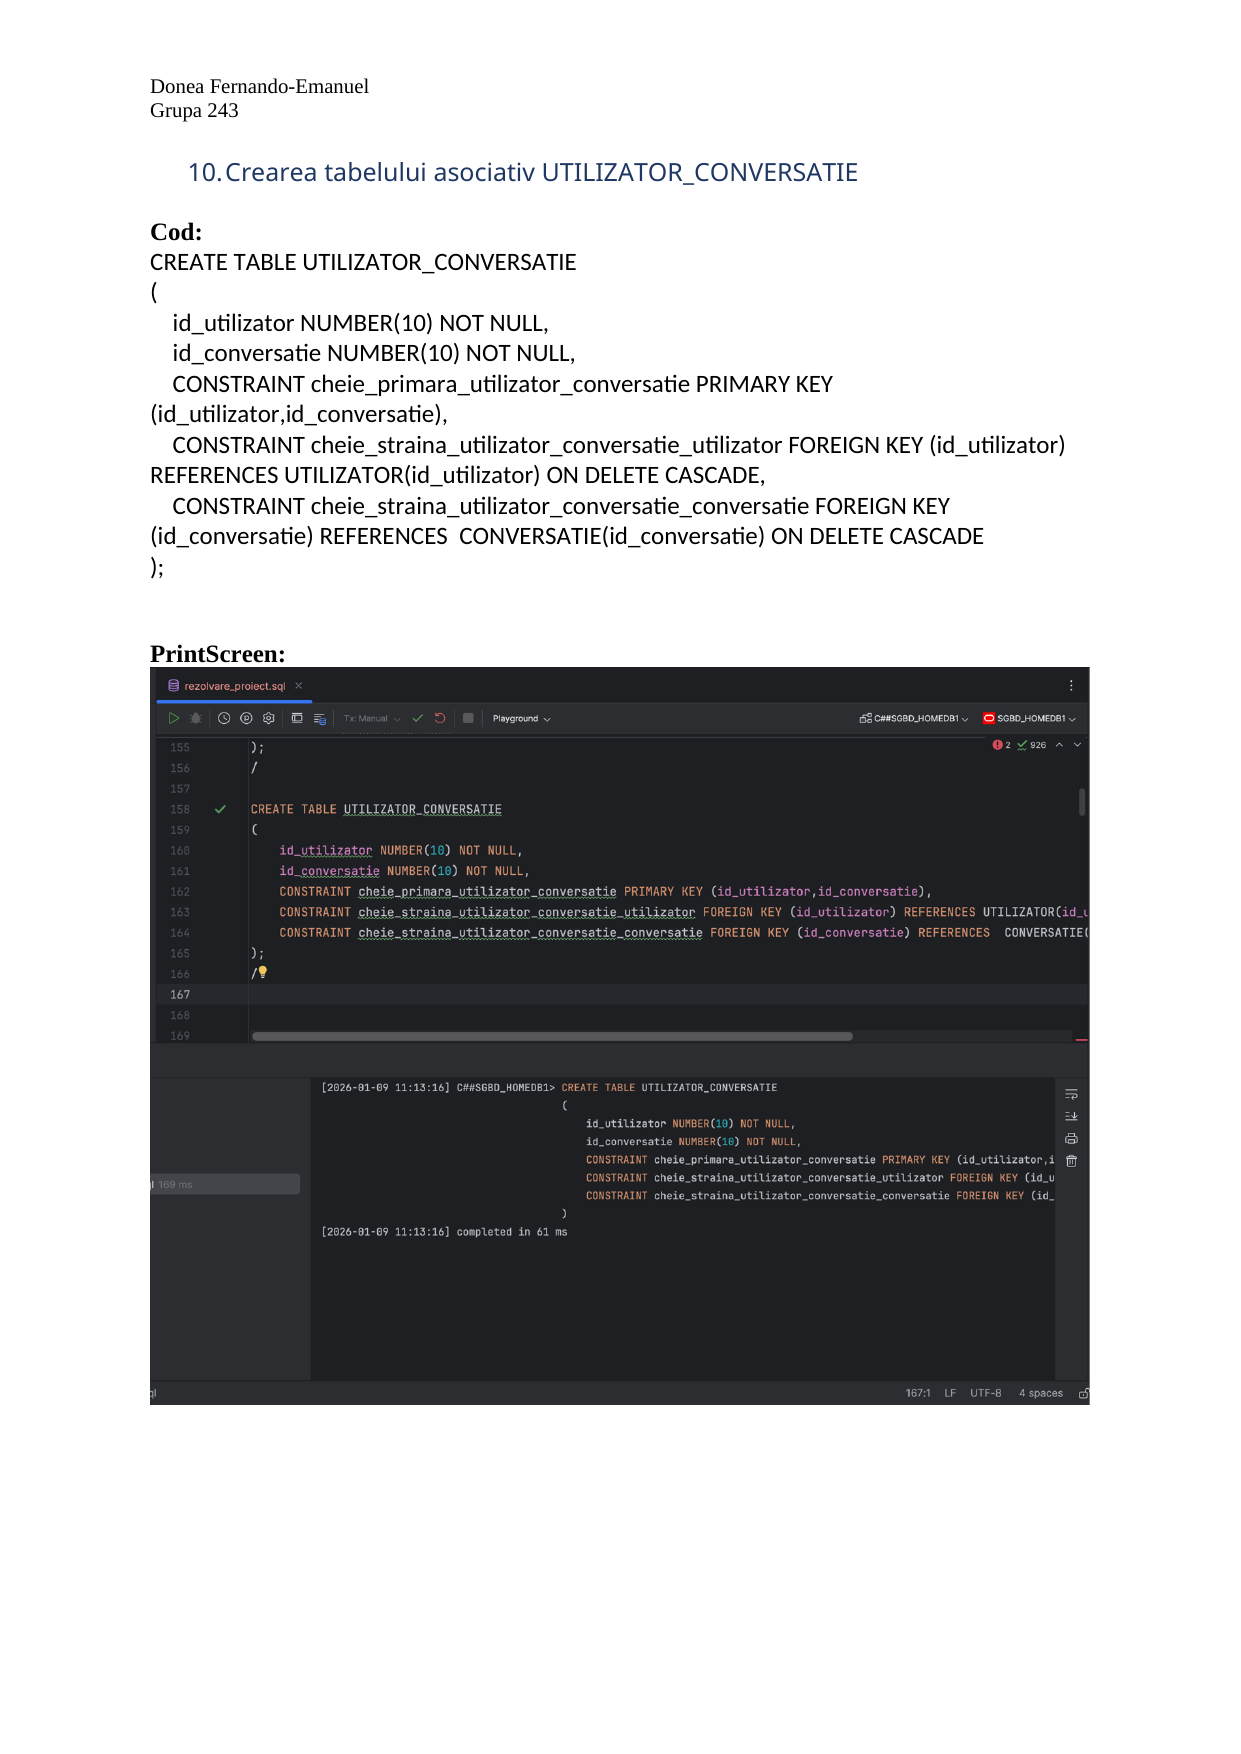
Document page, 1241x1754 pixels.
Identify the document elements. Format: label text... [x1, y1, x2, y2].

text ( [150, 276, 1090, 307]
text id_utilizator NUMBER(10) NOT NULL, [150, 307, 1090, 337]
text CONSTRAINT cheie_primara_utilizator_conversatie PRIMARY KEY (id_utilizator,id_conversatie), [150, 368, 1090, 429]
text CONSTRAINT cheie_straina_utilizator_conversatie_conversatie FOREIGN KEY (id_conversatie) REFERENCES CONVERSATIE(id_conversatie) ON DELETE CASCADE [150, 490, 1090, 551]
picture [150, 667, 1090, 1405]
text CONSTRAINT cheie_straina_utilizator_conversatie_utilizator FOREIGN KEY (id_utilizator) REFERENCES UTILIZATOR(id_utilizator) ON DELETE CASCADE, [150, 429, 1090, 490]
subtitle Crearea tabelului asociativ UTILIZATOR_CONVERSATIE [187, 154, 1090, 188]
text CREATE TABLE UTILIZATOR_CONVERSATIE [150, 246, 1090, 276]
text PrintScreen: [150, 639, 1090, 667]
text ); [150, 551, 1090, 581]
text id_conversatie NUMBER(10) NOT NULL, [150, 337, 1090, 368]
text Cod: [150, 217, 1090, 246]
